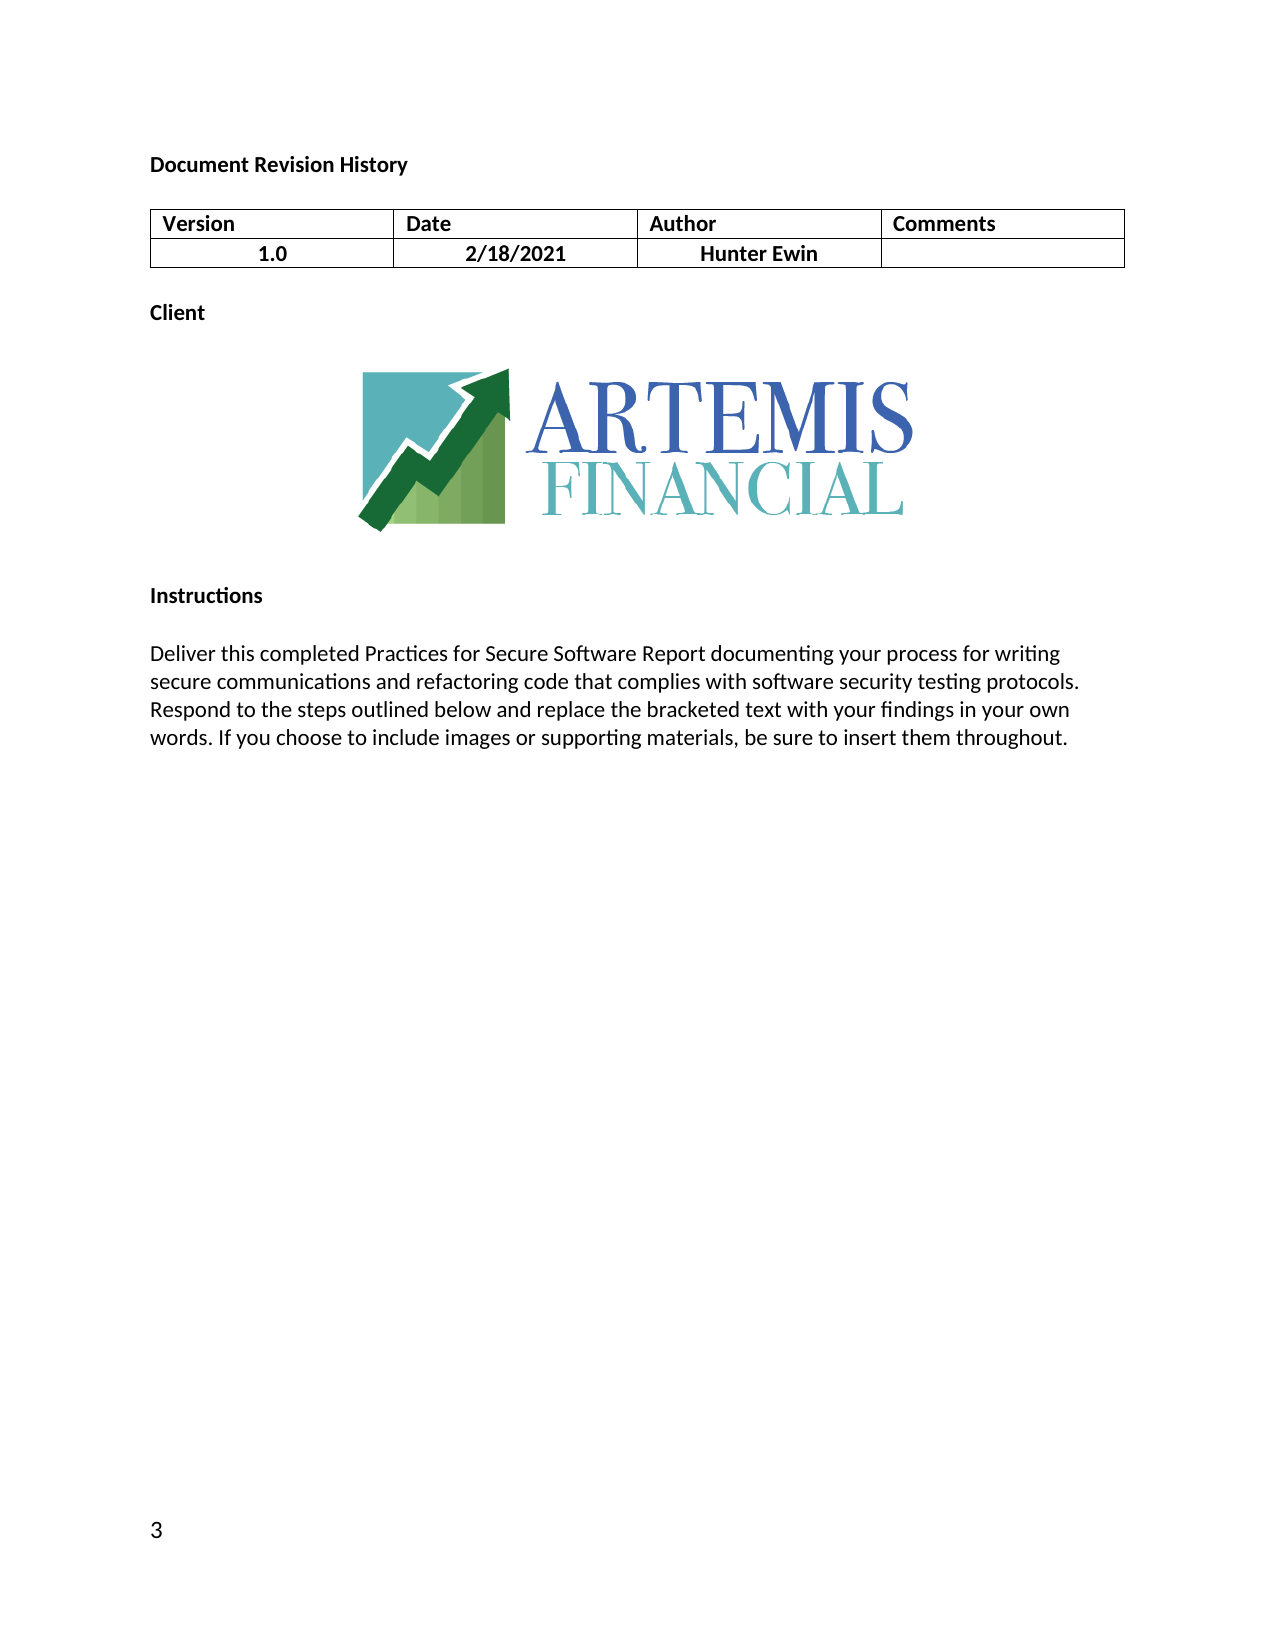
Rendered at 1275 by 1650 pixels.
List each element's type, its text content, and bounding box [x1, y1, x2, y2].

table_header Author [638, 210, 881, 238]
table_header Date [394, 210, 637, 238]
subtitle Document Revision History [150, 150, 1125, 178]
text Respond to the steps outlined below and replace the bracketed text with your findings in your own words. If you choose to include images or supporting materials, be sure to insert them throughout. [150, 696, 1125, 752]
text Deliver this completed Practices for Secure Software Report documenting your process for writing secure communications and refactoring code that complies with software security testing protocols. [150, 639, 1125, 696]
table_cell 1.0 [151, 239, 393, 267]
picture [346, 354, 929, 553]
table_header Version [151, 210, 393, 238]
subtitle Client [150, 298, 1125, 326]
table_cell 2/18/2021 [394, 239, 637, 267]
table_cell [882, 239, 1124, 267]
table_header Comments [882, 210, 1124, 238]
table_cell Hunter Ewin [638, 239, 881, 267]
subtitle Instructions [150, 581, 1125, 609]
